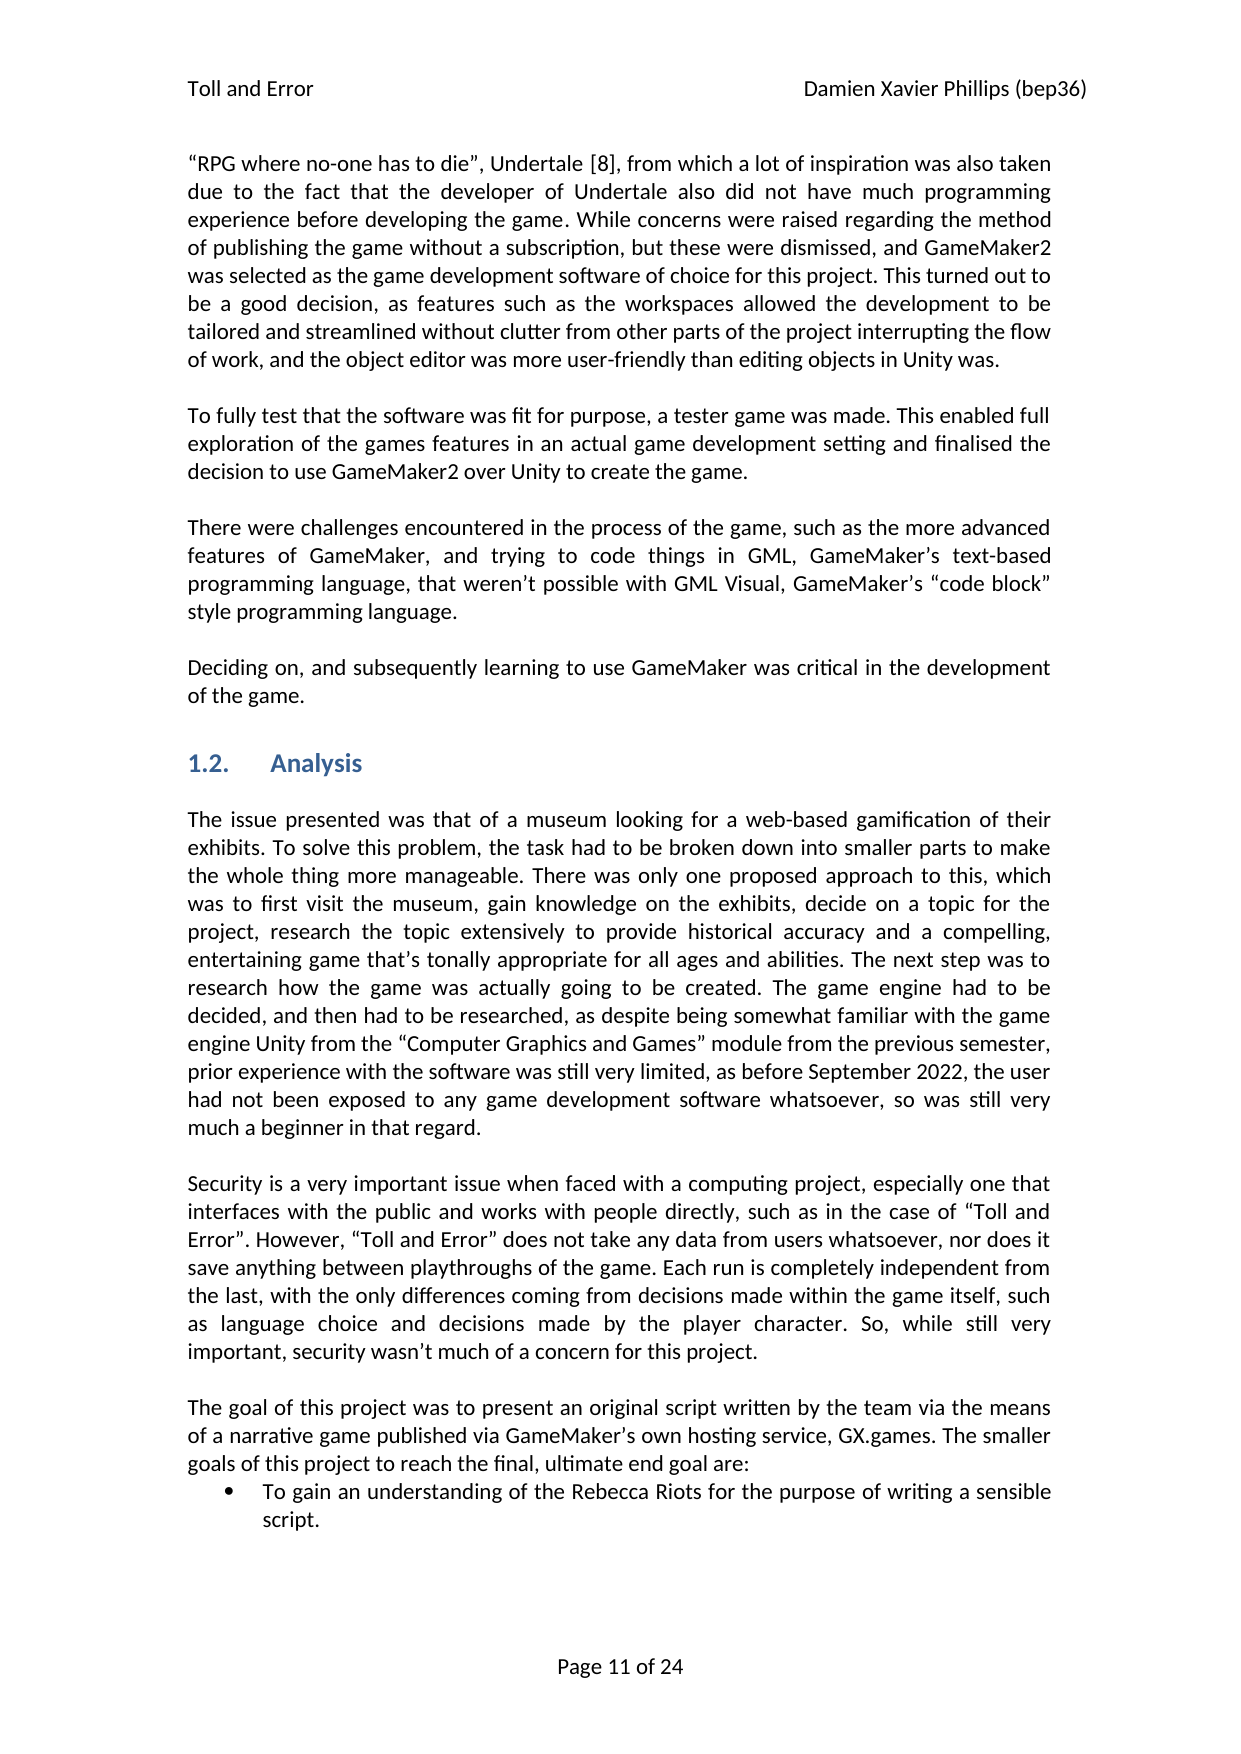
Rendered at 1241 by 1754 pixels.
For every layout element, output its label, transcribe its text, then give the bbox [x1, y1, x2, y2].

text Deciding on, and subsequently learning to use GameMaker was critical in the development of the game. [187, 653, 1053, 709]
text There were challenges encountered in the process of the game, such as the more advanced features of GameMaker, and trying to code things in GML, GameMaker’s text-based programming language, that weren’t possible with GML Visual, GameMaker’s “code block” style programming language. [187, 513, 1053, 625]
text The issue presented was that of a museum looking for a web-based gamification of their exhibits. To solve this problem, the task had to be broken down into smaller parts to make the whole thing more manageable. There was only one proposed approach to this, which was to first visit the museum, gain knowledge on the exhibits, decide on a topic for the project, research the topic extensively to provide historical accuracy and a compelling, entertaining game that’s tonally appropriate for all ages and abilities. The next step was to research how the game was actually going to be created. The game engine had to be decided, and then had to be researched, as despite being somewhat familiar with the game engine Unity from the “Computer Graphics and Games” module from the previous semester, prior experience with the software was still very limited, as before September 2022, the user had not been exposed to any game development software whatsoever, so was still very much a beginner in that regard. [187, 805, 1053, 1141]
list To gain an understanding of the Rebecca Riots for the purpose of writing a sensible script. [225, 1477, 1053, 1533]
text The goal of this project was to present an original script written by the team via the means of a narrative game published via GameMaker’s own hosting service, GX.games. The smaller goals of this project to reach the final, ultimate end goal are: [187, 1393, 1053, 1477]
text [187, 149, 1053, 373]
text To fully test that the software was fit for purpose, a tester game was made. This enabled full exploration of the games features in an actual game development setting and finalised the decision to use GameMaker2 over Unity to create the game. [187, 401, 1053, 485]
text Security is a very important issue when faced with a computing project, especially one that interfaces with the public and works with people directly, such as in the case of “Toll and Error”. However, “Toll and Error” does not take any data from users whatsoever, nor does it save anything between playthroughs of the game. Each run is completely independent from the last, with the only differences coming from decisions made within the game itself, such as language choice and decisions made by the player character. So, while still very important, security wasn’t much of a concern for this project. [187, 1169, 1053, 1365]
subtitle Analysis [187, 747, 1053, 780]
